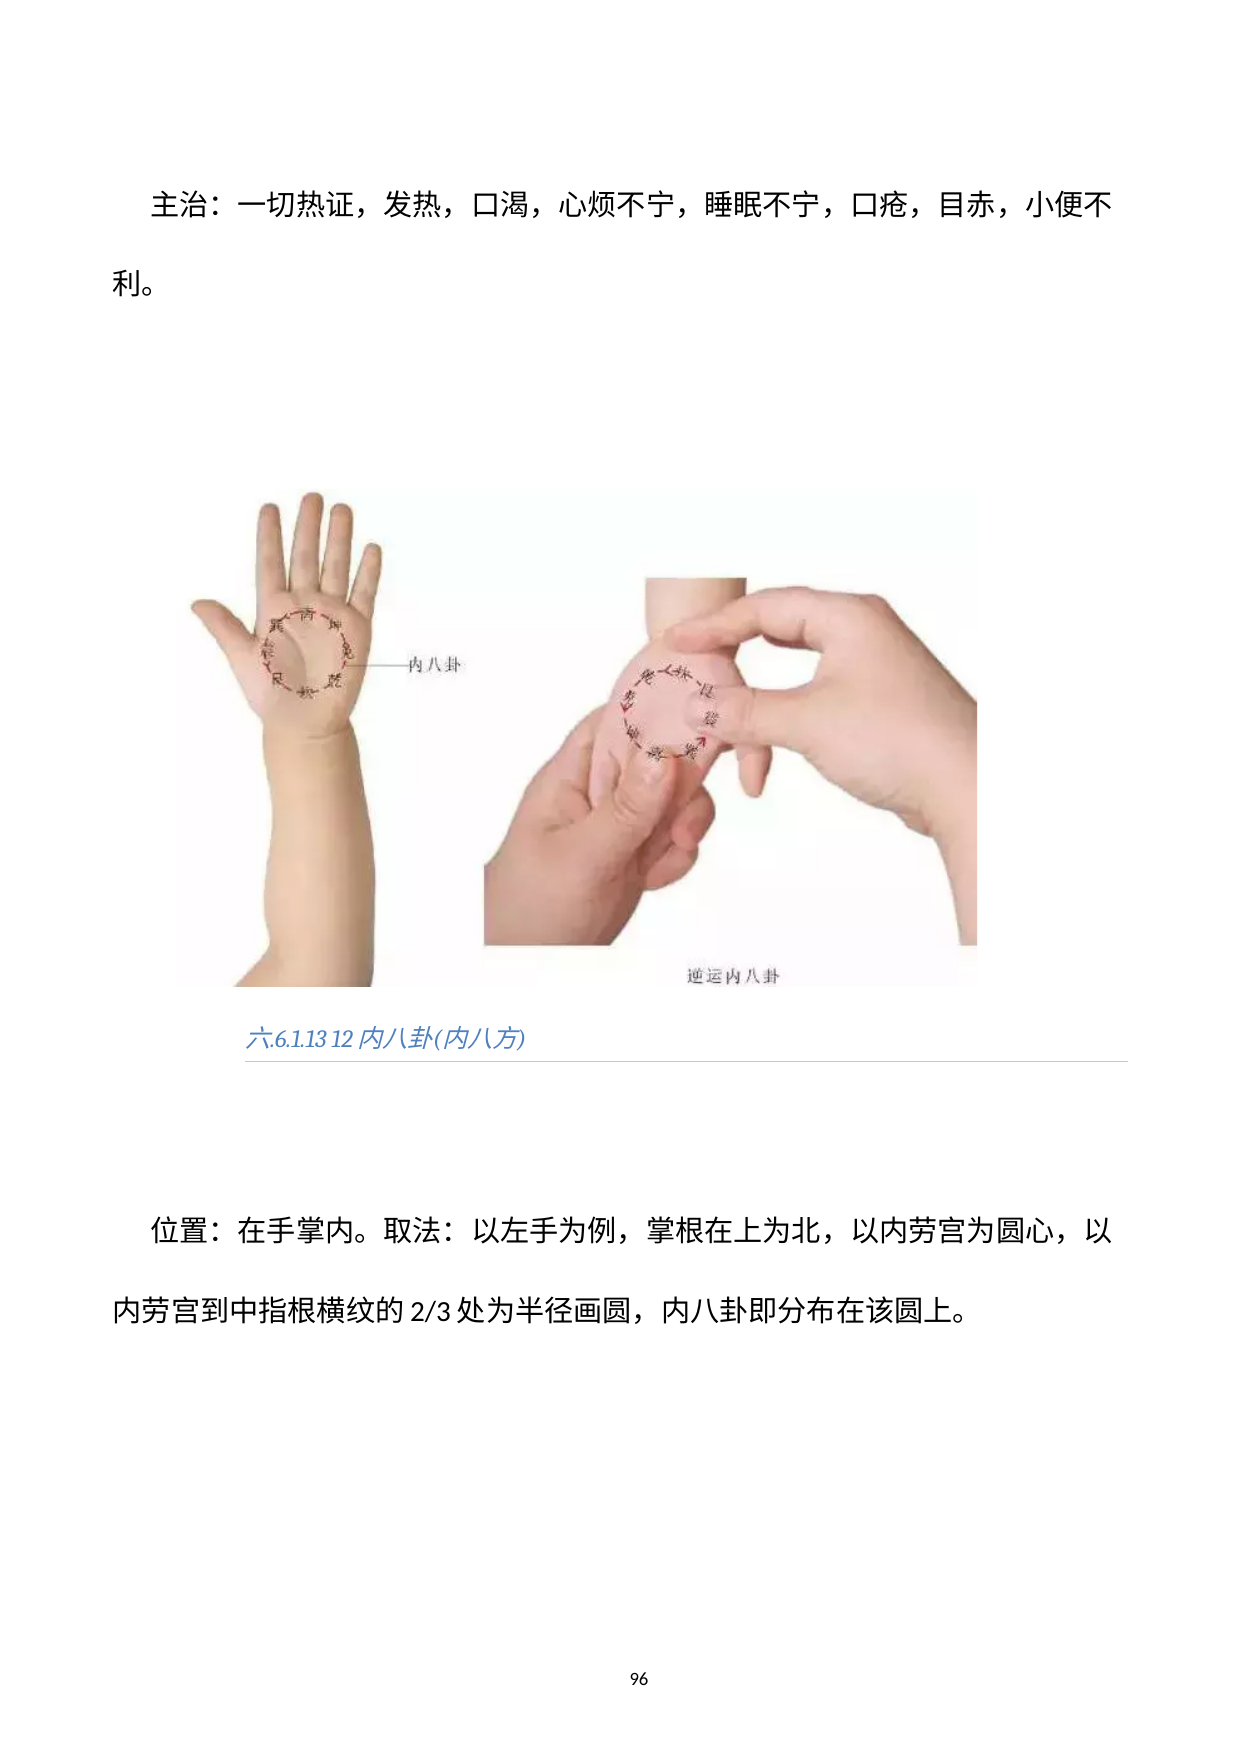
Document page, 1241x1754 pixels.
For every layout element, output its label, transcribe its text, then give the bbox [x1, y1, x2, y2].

picture [150, 449, 1016, 987]
text 位置：在手掌内。取法：以左手为例，掌根在上为北，以内劳宫为圆心，以内劳宫到中指根横纹的2/3处为半径画圆，内八卦即分布在该圆上。 [112, 1189, 1128, 1348]
text 主治：一切热证，发热，口渴，心烦不宁，睡眠不宁，口疮，目赤，小便不利。 [112, 163, 1128, 321]
subtitle 12内八卦(内八方) [245, 1017, 1128, 1061]
